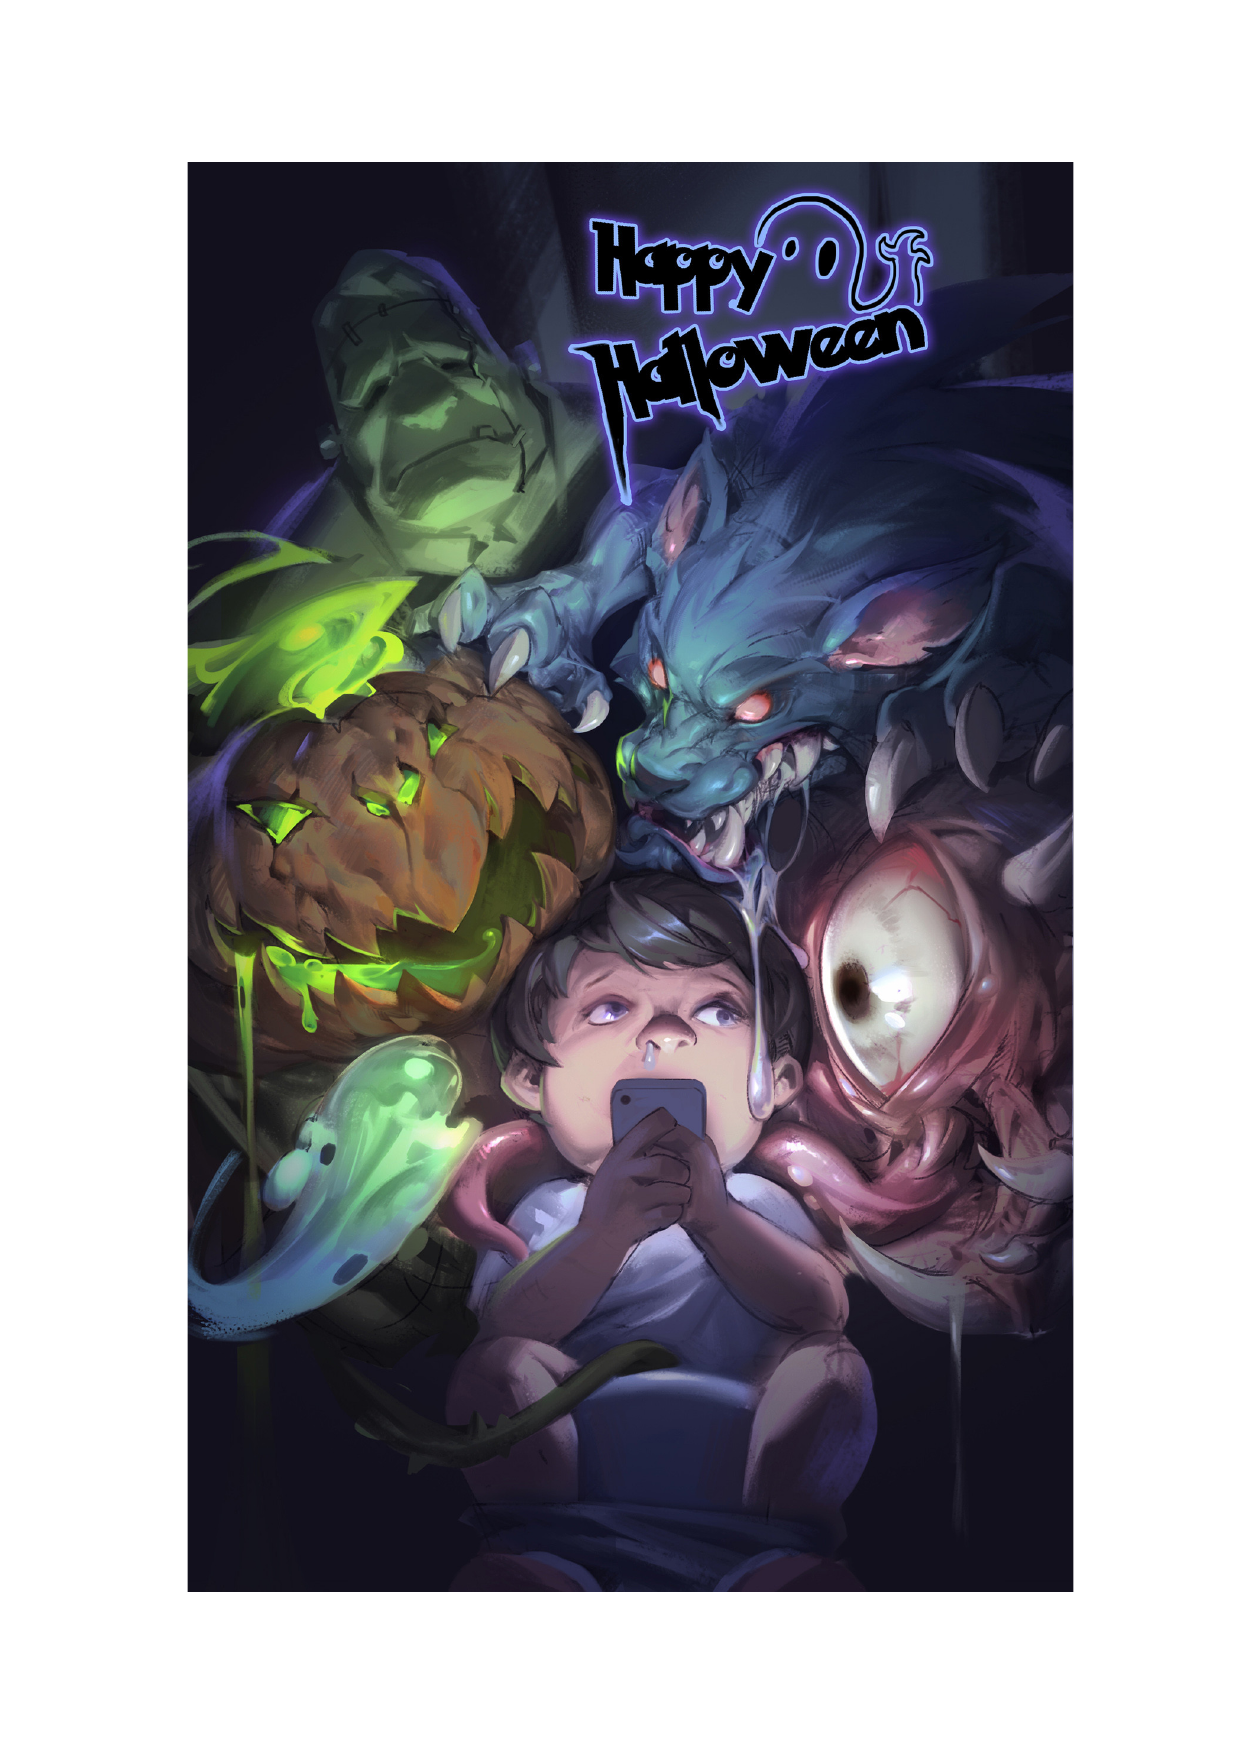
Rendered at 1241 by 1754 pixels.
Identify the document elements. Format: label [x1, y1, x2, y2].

picture [187, 162, 1074, 1592]
